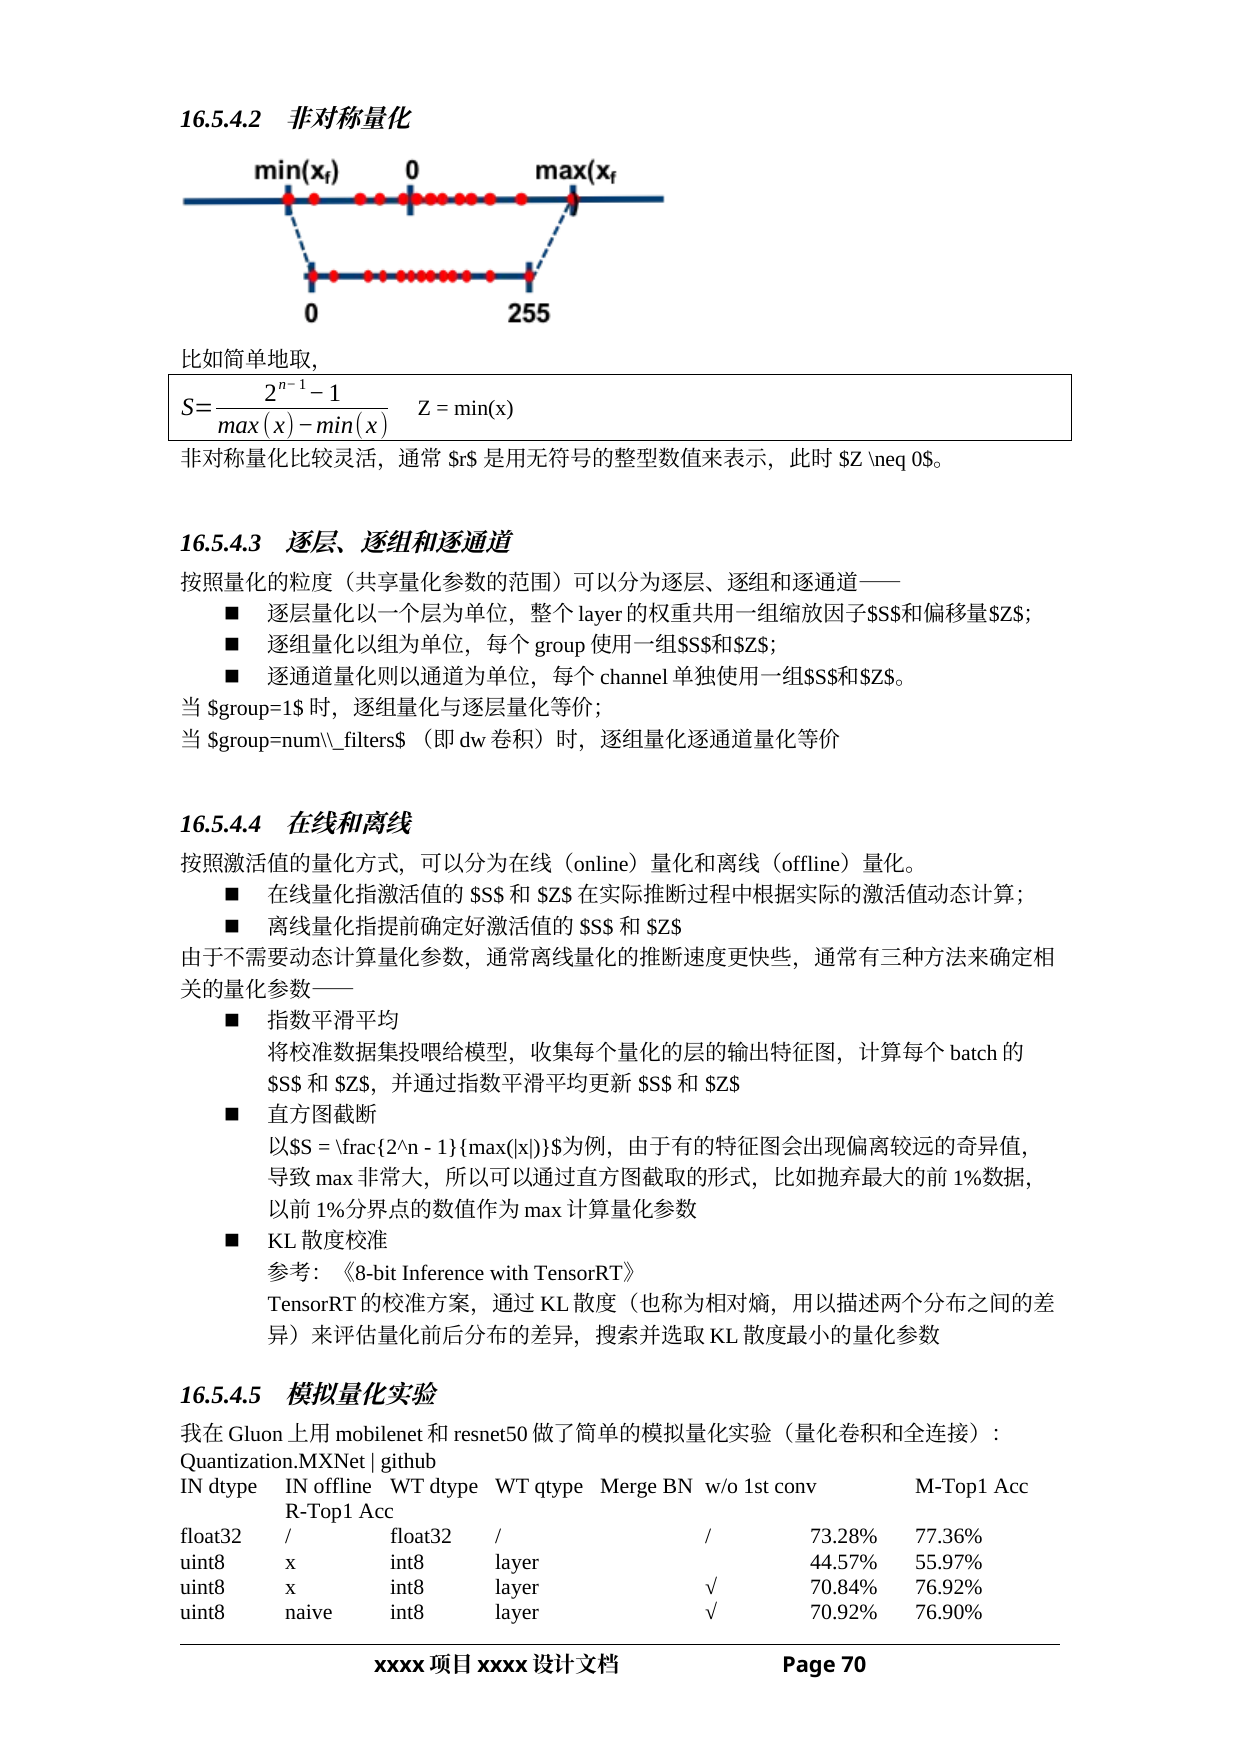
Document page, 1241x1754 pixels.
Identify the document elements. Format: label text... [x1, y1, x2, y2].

text 比如简单地取， [180, 343, 1060, 374]
text uint8 x int8 layer 44.57% 55.97% [180, 1549, 1060, 1574]
text 按照激活值的量化方式，可以分为在线（online）量化和离线（offline）量化。 [180, 846, 1060, 877]
text 将校准数据集投喂给模型，收集每个量化的层的输出特征图，计算每个batch的 $S$ 和 $Z$，并通过指数平滑平均更新 $S$ 和 $Z$ [267, 1035, 1060, 1098]
picture [180, 141, 665, 343]
list 指数平滑平均 [224, 1003, 1060, 1035]
text 我在Gluon上用mobilenet和resnet50做了简单的模拟量化实验（量化卷积和全连接）：Quantization.MXNet | github [180, 1416, 1060, 1473]
subtitle 非对称量化 [180, 99, 1060, 135]
subtitle 在线和离线 [180, 804, 1060, 840]
text 非对称量化比较灵活，通常 $r$ 是用无符号的整型数值来表示，此时 $Z \neq 0$。 [180, 441, 1060, 472]
list 逐通道量化则以通道为单位，每个channel单独使用一组$S$和$Z$。 [224, 659, 1060, 691]
text 当 $group=num\\_filters$ （即dw卷积）时，逐组量化逐通道量化等价 [180, 722, 1060, 753]
subtitle 逐层、逐组和逐通道 [180, 523, 1060, 558]
list 离线量化指提前确定好激活值的 $S$ 和 $Z$ [224, 909, 1060, 940]
list 逐层量化以一个层为单位，整个layer的权重共用一组缩放因子$S$和偏移量$Z$； [224, 596, 1060, 628]
text uint8 naive int8 layer √ 70.92% 76.90% [180, 1599, 1060, 1624]
text 由于不需要动态计算量化参数，通常离线量化的推断速度更快些，通常有三种方法来确定相关的量化参数—— [180, 940, 1060, 1003]
list 在线量化指激活值的 $S$ 和 $Z$ 在实际推断过程中根据实际的激活值动态计算； [224, 877, 1060, 909]
list KL散度校准 [224, 1223, 1060, 1255]
list 逐组量化以组为单位，每个group使用一组$S$和$Z$； [224, 628, 1060, 659]
text uint8 x int8 layer √ 70.84% 76.92% [180, 1574, 1060, 1599]
list 直方图截断 [224, 1098, 1060, 1129]
text float32 / float32 / / 73.28% 77.36% [180, 1523, 1060, 1549]
text IN dtype IN offline WT dtype WT qtype Merge BN w/o 1st conv M-Top1 Acc R-Top1 Acc [180, 1473, 1060, 1523]
subtitle 模拟量化实验 [180, 1374, 1060, 1410]
text 当 $group=1$ 时，逐组量化与逐层量化等价； [180, 691, 1060, 722]
text 以$S = \frac{2^n - 1}{max(|x|)}$为例，由于有的特征图会出现偏离较远的奇异值，导致max非常大，所以可以通过直方图截取的形式，比如抛弃最大的前1%数据，以前1%分界点的数值作为max计算量化参数 [267, 1129, 1060, 1223]
text TensorRT的校准方案，通过KL散度（也称为相对熵，用以描述两个分布之间的差异）来评估量化前后分布的差异，搜索并选取KL散度最小的量化参数 [267, 1286, 1060, 1349]
table_header Z = min(x) [169, 375, 1071, 440]
text 按照量化的粒度（共享量化参数的范围）可以分为逐层、逐组和逐通道—— [180, 565, 1060, 596]
text 参考：《8-bit Inference with TensorRT》 [267, 1255, 1060, 1286]
